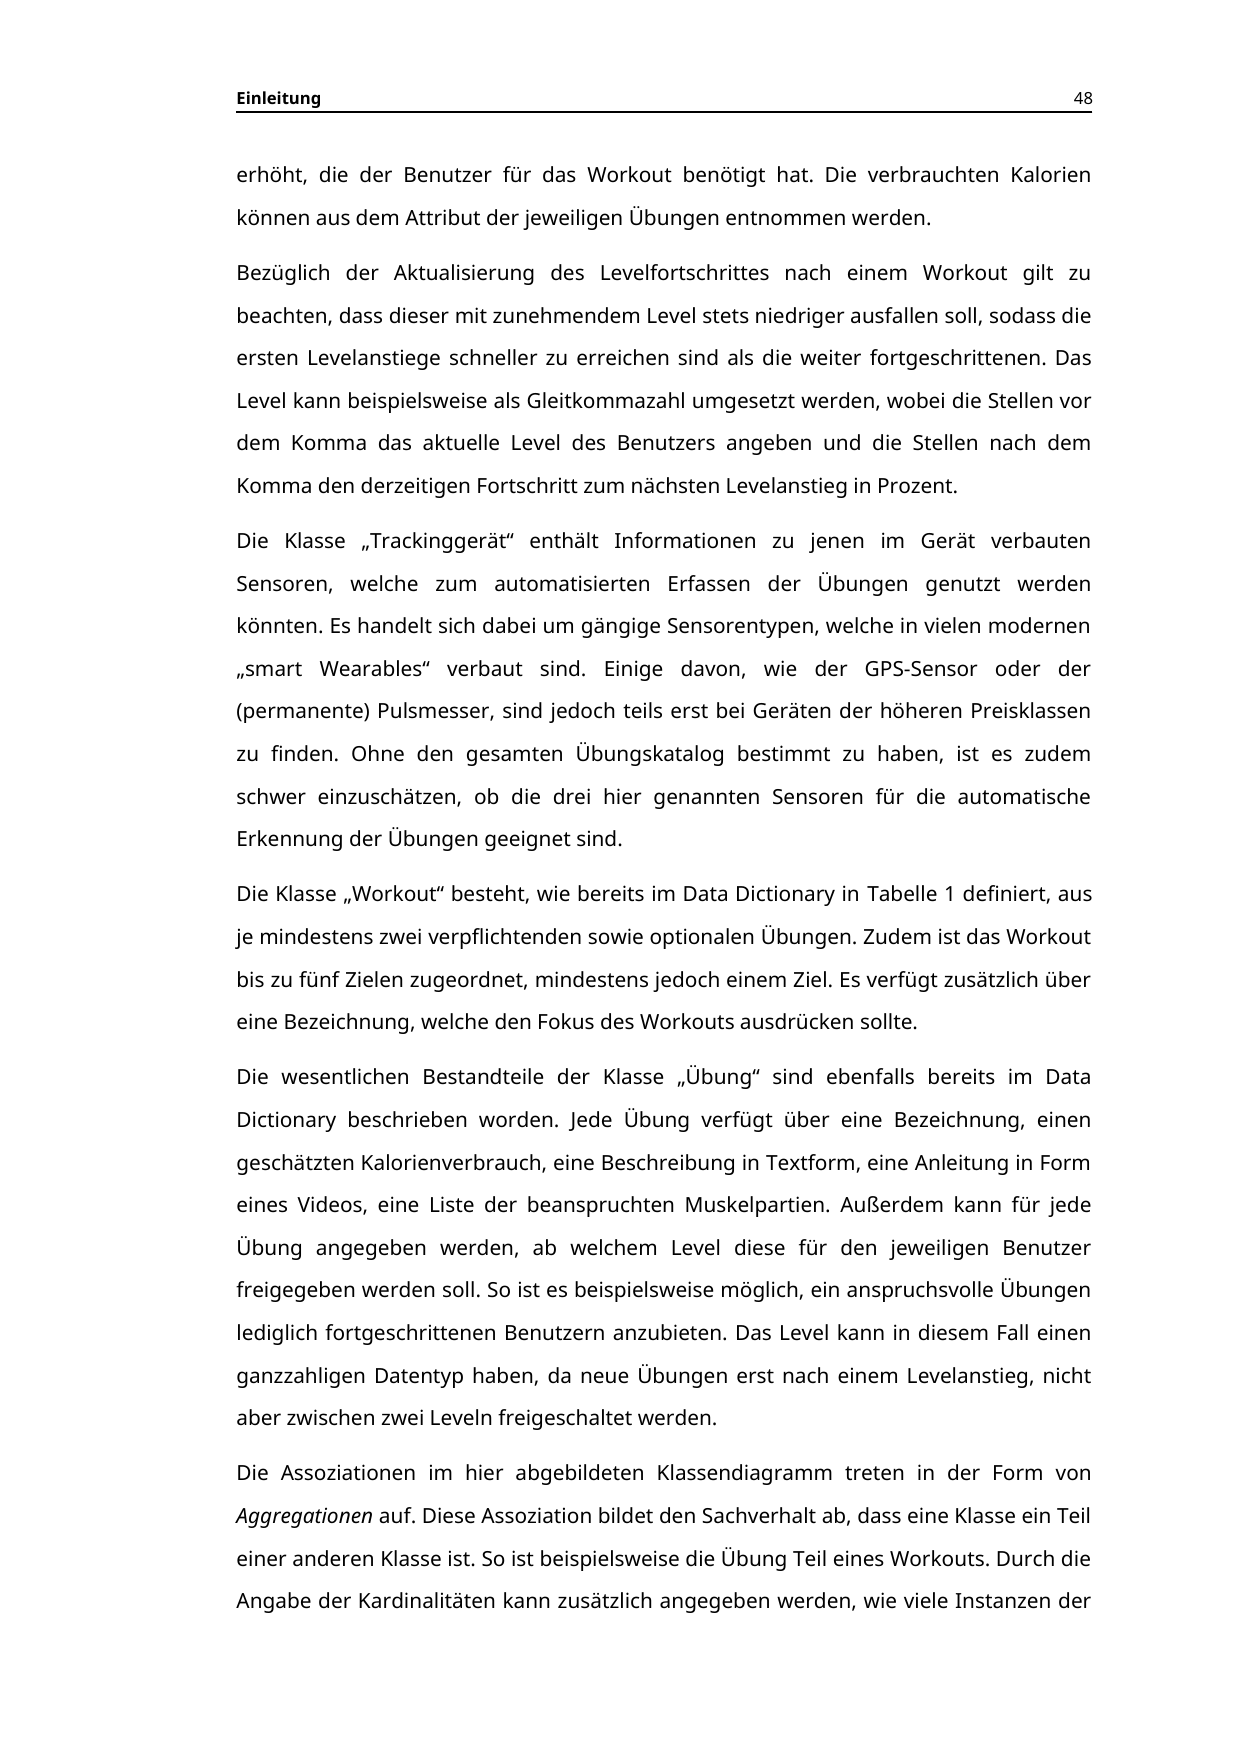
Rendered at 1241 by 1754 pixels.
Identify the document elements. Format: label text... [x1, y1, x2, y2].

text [236, 160, 1092, 231]
text Die wesentlichen Bestandteile der Klasse „Übung“ sind ebenfalls bereits im Data Dictionary beschrieben worden. Jede Übung verfügt über eine Bezeichnung, einen geschätzten Kalorienverbrauch, eine Beschreibung in Textform, eine Anleitung in Form eines Videos, eine Liste der beanspruchten Muskelpartien. Außerdem kann für jede Übung angegeben werden, ab welchem Level diese für den jeweiligen Benutzer freigegeben werden soll. So ist es beispielsweise möglich, ein anspruchsvolle Übungen lediglich fortgeschrittenen Benutzern anzubieten. Das Level kann in diesem Fall einen ganzzahligen Datentyp haben, da neue Übungen erst nach einem Levelanstieg, nicht aber zwischen zwei Leveln freigeschaltet werden. [236, 1062, 1092, 1432]
text Die Klasse „Trackinggerät“ enthält Informationen zu jenen im Gerät verbauten Sensoren, welche zum automatisierten Erfassen der Übungen genutzt werden könnten. Es handelt sich dabei um gängige Sensorentypen, welche in vielen modernen „smart Wearables“ verbaut sind. Einige davon, wie der GPS-Sensor oder der (permanente) Pulsmesser, sind jedoch teils erst bei Geräten der höheren Preisklassen zu finden. Ohne den gesamten Übungskatalog bestimmt zu haben, ist es zudem schwer einzuschätzen, ob die drei hier genannten Sensoren für die automatische Erkennung der Übungen geeignet sind. [236, 526, 1092, 853]
text Bezüglich der Aktualisierung des Levelfortschrittes nach einem Workout gilt zu beachten, dass dieser mit zunehmendem Level stets niedriger ausfallen soll, sodass die ersten Levelanstiege schneller zu erreichen sind als die weiter fortgeschrittenen. Das Level kann beispielsweise als Gleitkommazahl umgesetzt werden, wobei die Stellen vor dem Komma das aktuelle Level des Benutzers angeben und die Stellen nach dem Komma den derzeitigen Fortschritt zum nächsten Levelanstieg in Prozent. [236, 258, 1092, 499]
text Die Klasse „Workout“ besteht, wie bereits im Data Dictionary in Tabelle 1 definiert, aus je mindestens zwei verpflichtenden sowie optionalen Übungen. Zudem ist das Workout bis zu fünf Zielen zugeordnet, mindestens jedoch einem Ziel. Es verfügt zusätzlich über eine Bezeichnung, welche den Fokus des Workouts ausdrücken sollte. [236, 879, 1092, 1036]
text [236, 1458, 1092, 1615]
